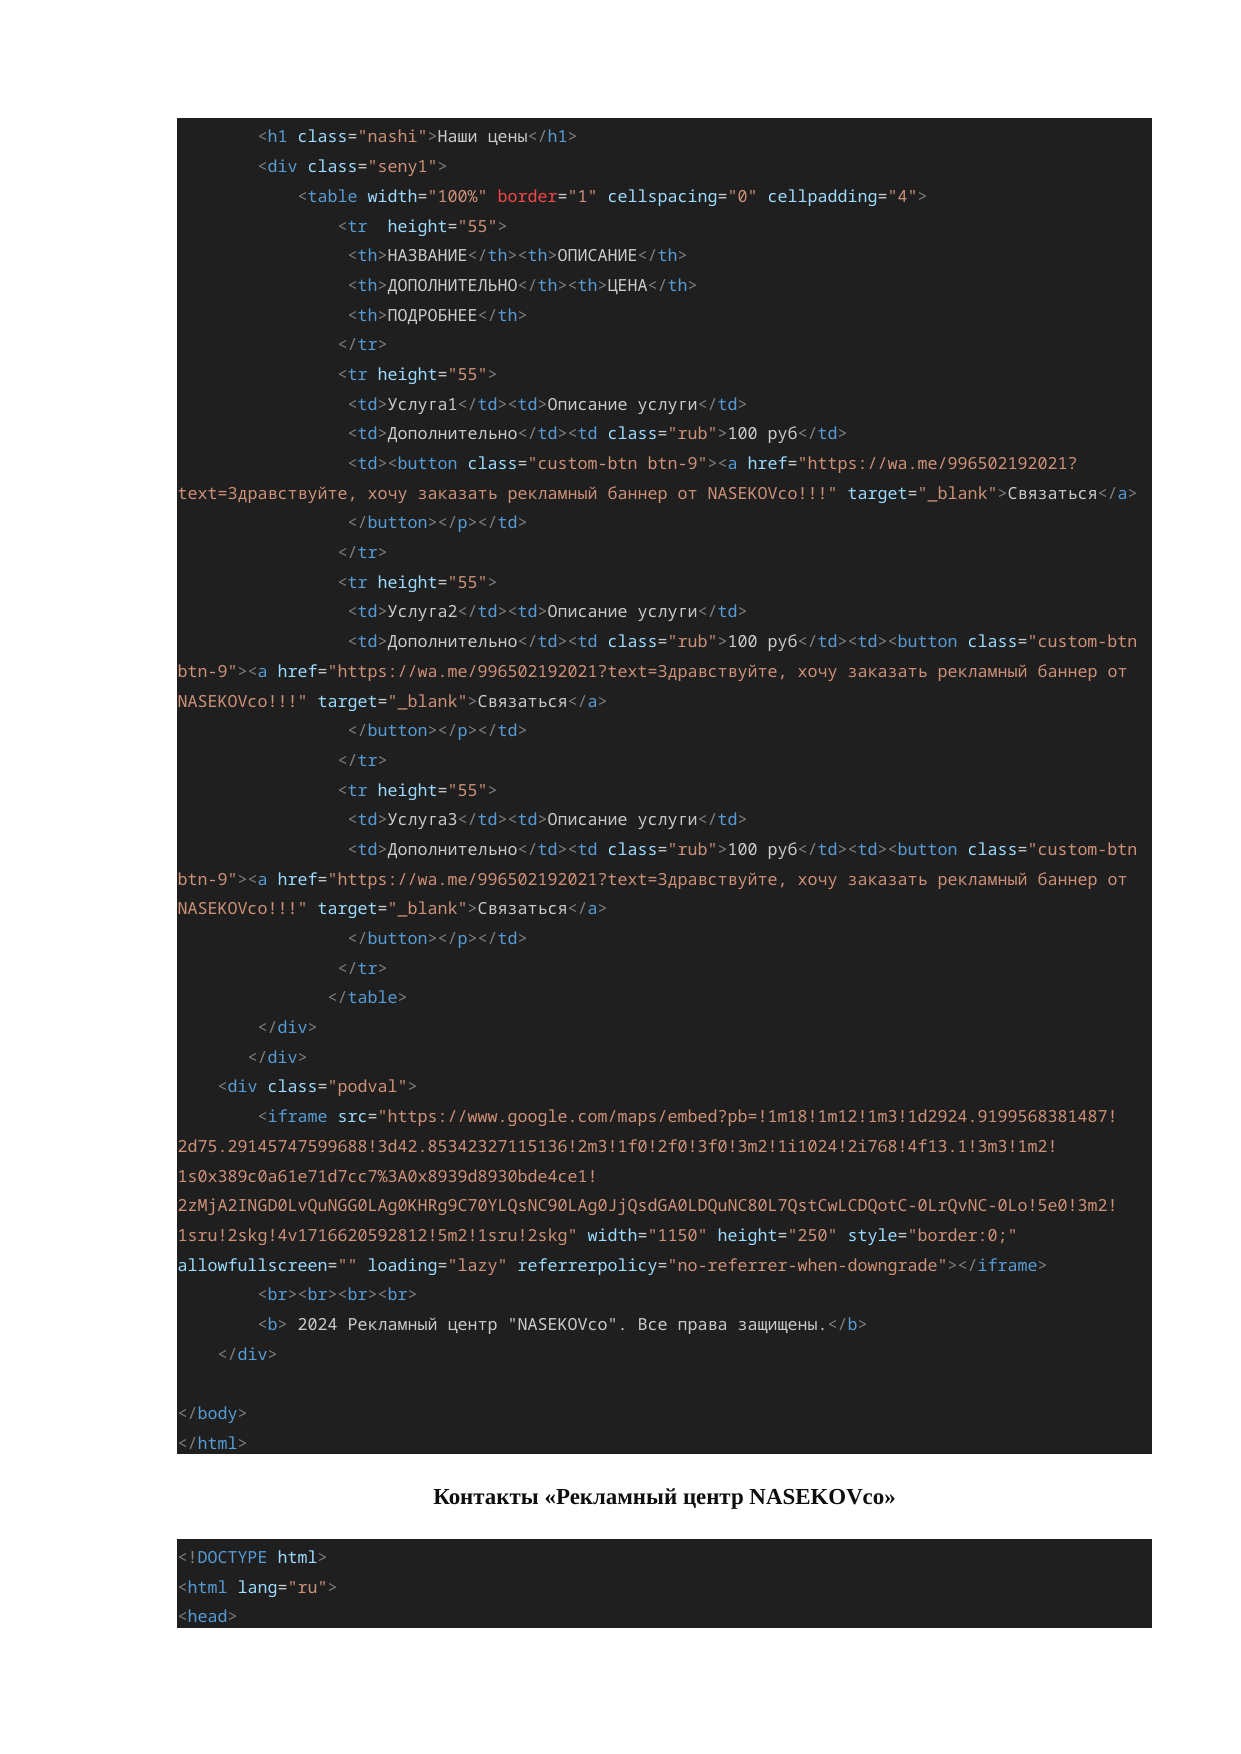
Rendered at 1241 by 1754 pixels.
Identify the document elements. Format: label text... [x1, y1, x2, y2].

text </button></p></td> [177, 712, 1152, 742]
subtitle Контакты «Рекламный центр NASEKOVco» [177, 1483, 1152, 1509]
text <tr height="55"> [177, 207, 1152, 237]
text </tr> [177, 742, 1152, 771]
text </body> [177, 1395, 1152, 1424]
text <tr height="55"> [177, 771, 1152, 801]
text <td>Услуга2</td><td>Описание услуги</td> [177, 593, 1152, 623]
text <td>Услуга3</td><td>Описание услуги</td> [177, 801, 1152, 831]
text <th>ДОПОЛНИТЕЛЬНО</th><th>ЦЕНА</th> [177, 267, 1152, 296]
text </tr> [177, 534, 1152, 563]
text <td>Дополнительно</td><td class="rub">100 руб</td><td><button class="custom-btn btn-9"><a href="https://wa.me/996502192021?text=Здравствуйте, хочу заказать рекламный баннер от NASEKOVco!!!" target="_blank">Связаться</a> [177, 623, 1152, 712]
text <br><br><br><br> [177, 1276, 1152, 1306]
text </div> [177, 1335, 1152, 1365]
text </table> [177, 979, 1152, 1009]
text <html lang="ru"> [177, 1568, 1152, 1598]
text <tr height="55"> [177, 356, 1152, 385]
text </button></p></td> [177, 920, 1152, 949]
text <h1 class="nashi">Наши цены</h1> [177, 118, 1152, 148]
text <!DOCTYPE html> [177, 1539, 1152, 1568]
text <head> [177, 1598, 1152, 1628]
text </tr> [177, 326, 1152, 356]
text </button></p></td> [177, 504, 1152, 534]
text <td>Дополнительно</td><td class="rub">100 руб</td><td><button class="custom-btn btn-9"><a href="https://wa.me/996502192021?text=Здравствуйте, хочу заказать рекламный баннер от NASEKOVco!!!" target="_blank">Связаться</a> [177, 831, 1152, 920]
text <th>НАЗВАНИЕ</th><th>ОПИСАНИЕ</th> [177, 237, 1152, 267]
text </tr> [177, 949, 1152, 979]
text <td>Дополнительно</td><td class="rub">100 руб</td> [177, 415, 1152, 445]
text <table width="100%" border="1" cellspacing="0" cellpadding="4"> [177, 177, 1152, 207]
text <div class="podval"> [177, 1068, 1152, 1098]
text <tr height="55"> [177, 563, 1152, 593]
text </div> [177, 1038, 1152, 1068]
text <b> 2024 Рекламный центр "NASEKOVco". Все права защищены.</b> [177, 1306, 1152, 1335]
text <td><button class="custom-btn btn-9"><a href="https://wa.me/996502192021?text=Здравствуйте, хочу заказать рекламный баннер от NASEKOVco!!!" target="_blank">Связаться</a> [177, 445, 1152, 504]
text <th>ПОДРОБНЕЕ</th> [177, 296, 1152, 326]
text <div class="seny1"> [177, 148, 1152, 177]
text </div> [177, 1009, 1152, 1038]
text <td>Услуга1</td><td>Описание услуги</td> [177, 385, 1152, 415]
text <iframe src="https://www.google.com/maps/embed?pb=!1m18!1m12!1m3!1d2924.9199568381487!2d75.29145747599688!3d42.85342327115136!2m3!1f0!2f0!3f0!3m2!1i1024!2i768!4f13.1!3m3!1m2!1s0x389c0a61e71d7cc7%3A0x8939d8930bde4ce1!2zMjA2INGD0LvQuNGG0LAg0KHRg9C70YLQsNC90LAg0JjQsdGA0LDQuNC80L7QstCwLCDQotC-0LrQvNC-0Lo!5e0!3m2!1sru!2skg!4v1716620592812!5m2!1sru!2skg" width="1150" height="250" style="border:0;" allowfullscreen="" loading="lazy" referrerpolicy="no-referrer-when-downgrade"></iframe> [177, 1098, 1152, 1276]
text </html> [177, 1424, 1152, 1454]
